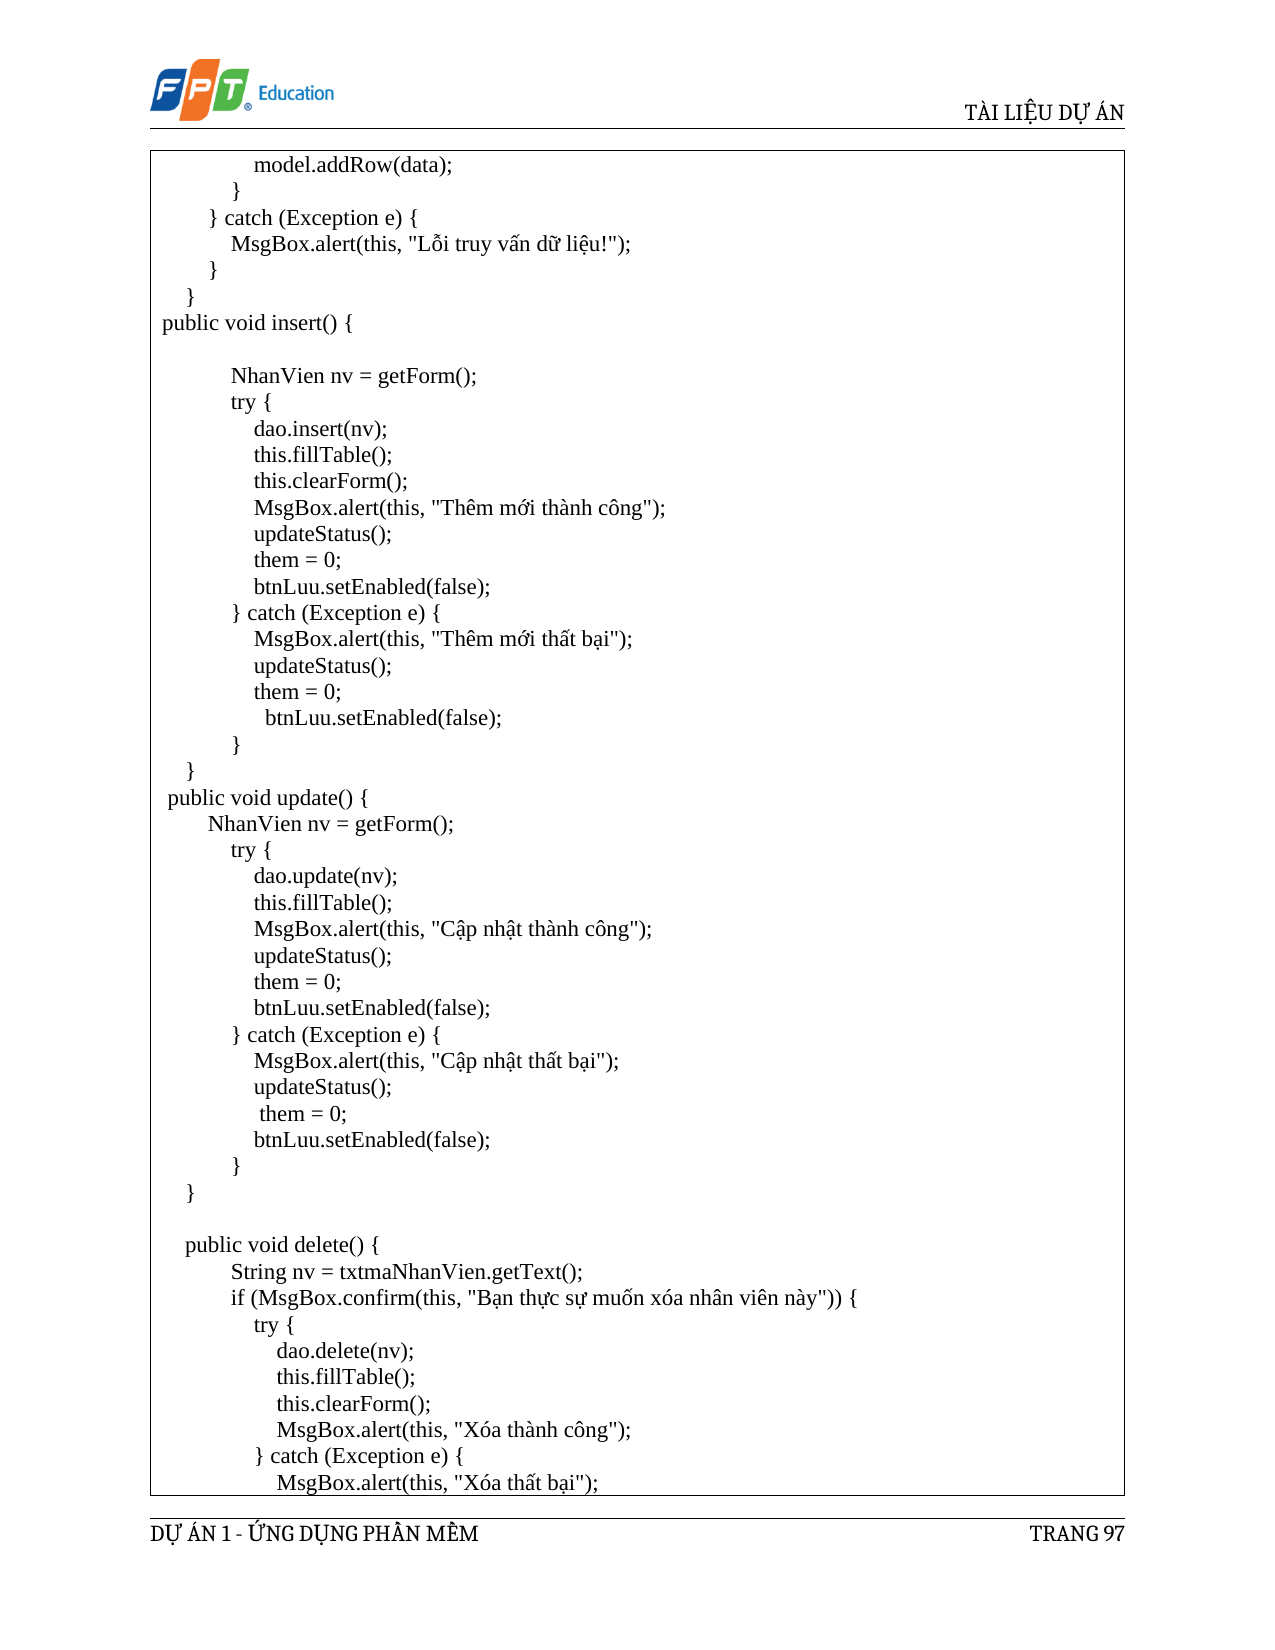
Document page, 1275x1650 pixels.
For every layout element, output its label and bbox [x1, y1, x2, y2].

picture [150, 59, 336, 121]
table_header [151, 151, 1124, 1495]
